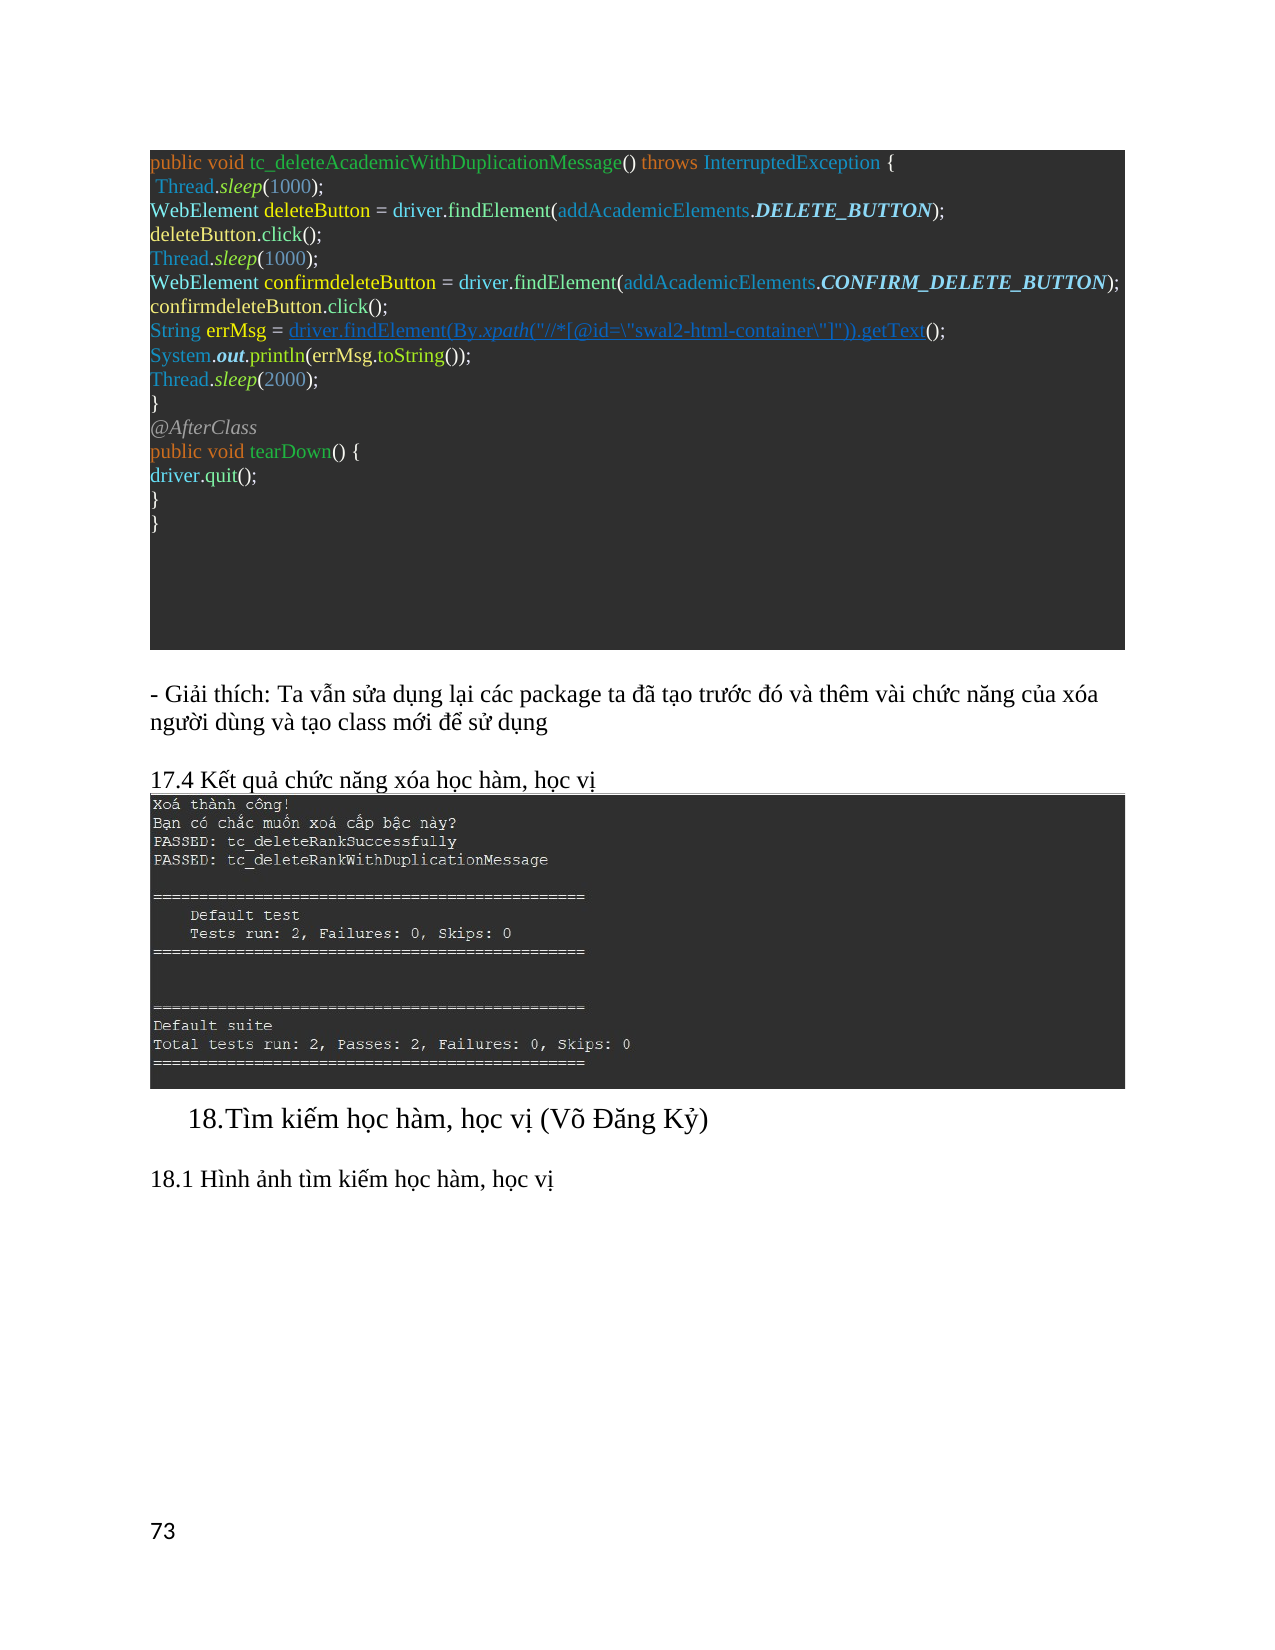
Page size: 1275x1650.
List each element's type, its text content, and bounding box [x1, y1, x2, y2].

text deleteButton.click(); [150, 222, 1125, 246]
text public void tc_deleteAcademicWithDuplicationMessage() throws InterruptedException { [150, 150, 1125, 174]
text WebElement deleteButton = driver.findElement(addAcademicElements.DELETE_BUTTON); [150, 198, 1125, 222]
text 17.4 Kết quả chức năng xóa học hàm, học vị [150, 765, 1125, 793]
text driver.quit(); [150, 463, 1125, 487]
text System.out.println(errMsg.toString()); [150, 342, 1125, 367]
text confirmdeleteButton.click(); [150, 294, 1125, 318]
text Thread.sleep(2000); [150, 367, 1125, 391]
text public void tearDown() { [150, 439, 1125, 463]
text Thread.sleep(1000); [150, 246, 1125, 270]
text WebElement confirmdeleteButton = driver.findElement(addAcademicElements.CONFIRM_DELETE_BUTTON); [150, 270, 1125, 294]
list Tìm kiếm học hàm, học vị (Võ Đăng Kỷ) [187, 1102, 1125, 1135]
text @AfterClass [150, 415, 1125, 439]
text 18.1 Hình ảnh tìm kiếm học hàm, học vị [150, 1164, 1125, 1193]
text } [150, 487, 1125, 511]
text - Giải thích: Ta vẫn sửa dụng lại các package ta đã tạo trước đó và thêm vài chức năng của xóa người dùng và tạo class mới để sử dụng [150, 679, 1125, 736]
text Thread.sleep(1000); [150, 174, 1125, 198]
text } [150, 511, 1125, 535]
text } [150, 391, 1125, 415]
text String errMsg = driver.findElement(By.xpath("//*[@id=\"swal2-html-container\"]")).getText(); [150, 318, 1125, 342]
picture [150, 793, 1125, 1089]
